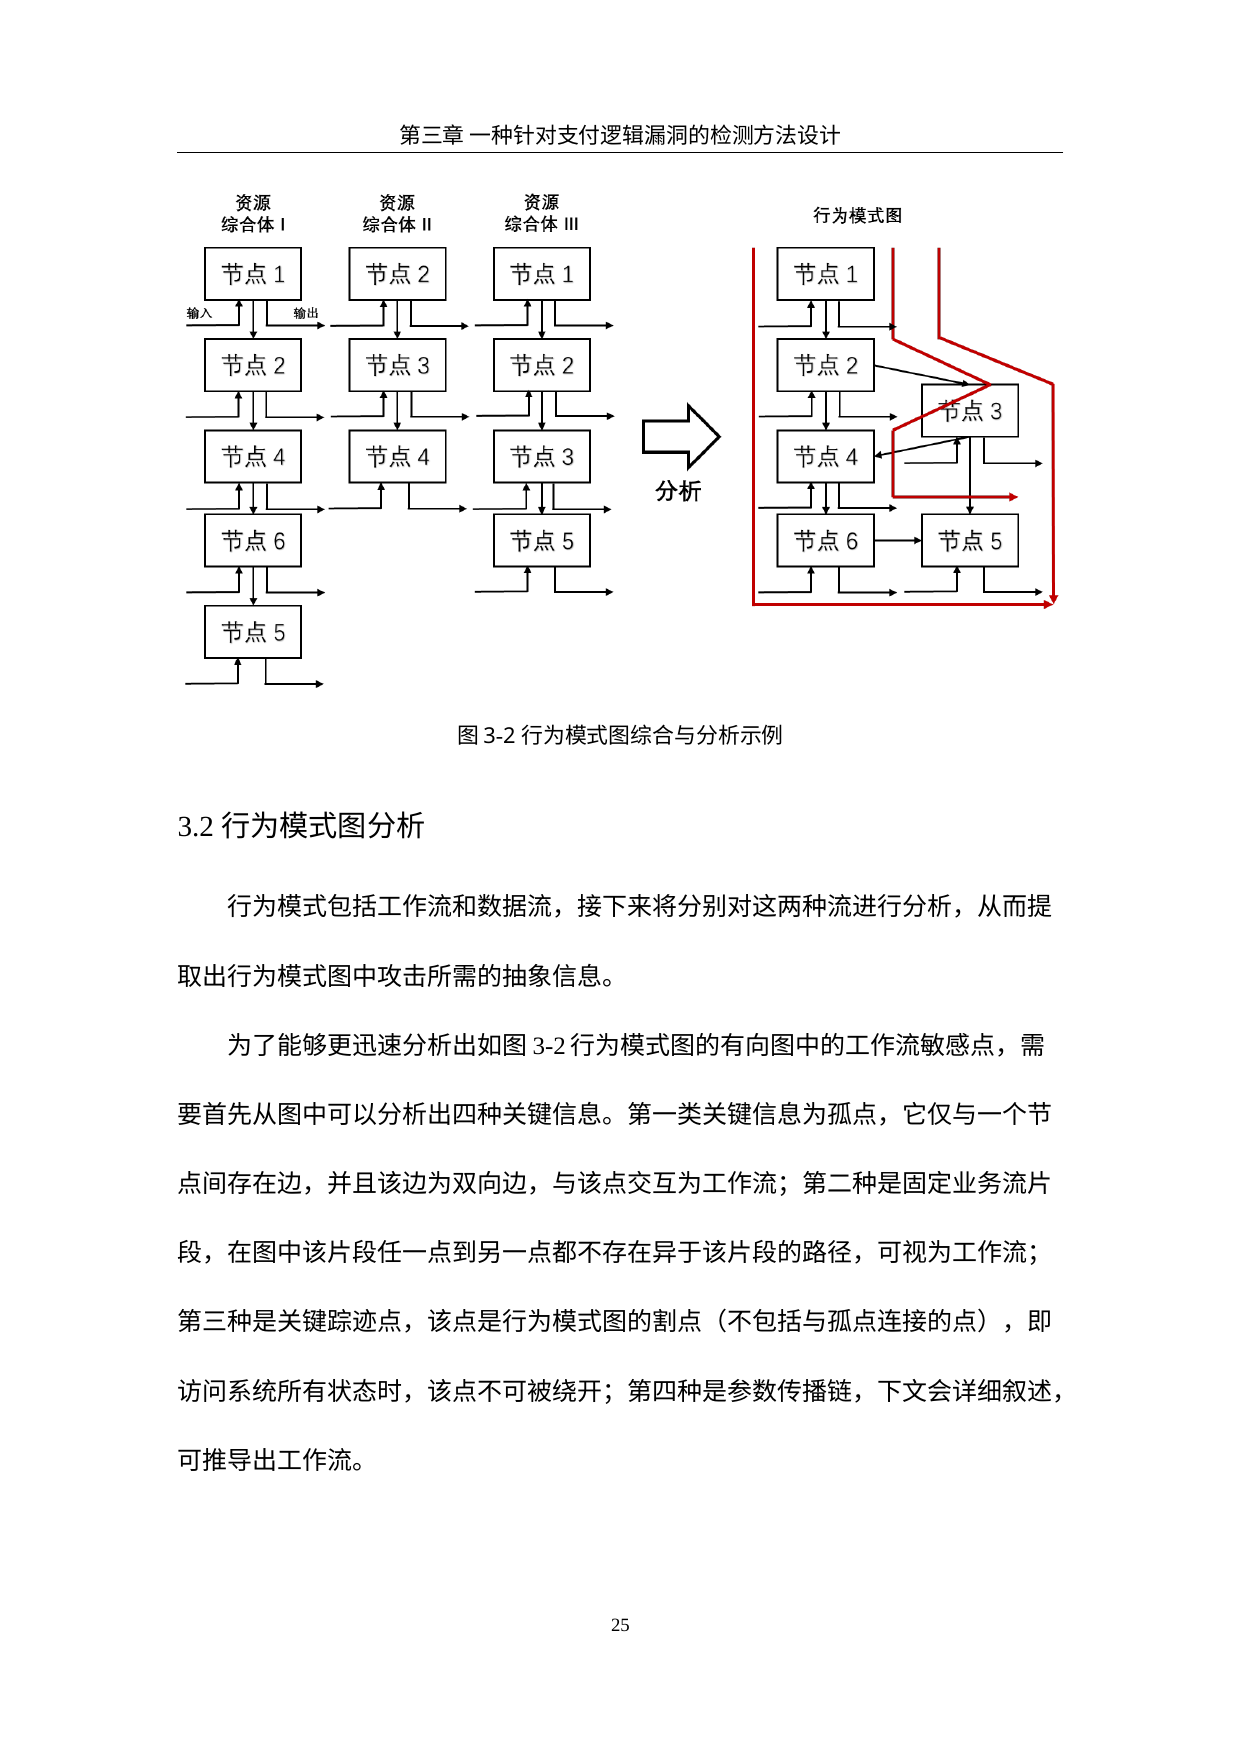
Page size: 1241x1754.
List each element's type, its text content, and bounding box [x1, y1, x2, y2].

text 为了能够更迅速分析出如图3-2行为模式图的有向图中的工作流敏感点，需要首先从图中可以分析出四种关键信息。第一类关键信息为孤点，它仅与一个节点间存在边，并且该边为双向边，与该点交互为工作流；第二种是固定业务流片段，在图中该片段任一点到另一点都不存在异于该片段的路径，可视为工作流；第三种是关键踪迹点，该点是行为模式图的割点（不包括与孤点连接的点），即访问系统所有状态时，该点不可被绕开；第四种是参数传播链，下文会详细叙述，可推导出工作流。 [177, 1009, 1063, 1493]
text 行为模式包括工作流和数据流，接下来将分别对这两种流进行分析，从而提取出行为模式图中攻击所需的抽象信息。 [177, 870, 1063, 1009]
text 3.2 行为模式图分析 [177, 789, 1063, 858]
text 图3-2 行为模式图综合与分析示例 [177, 717, 1063, 751]
picture [177, 185, 1063, 692]
